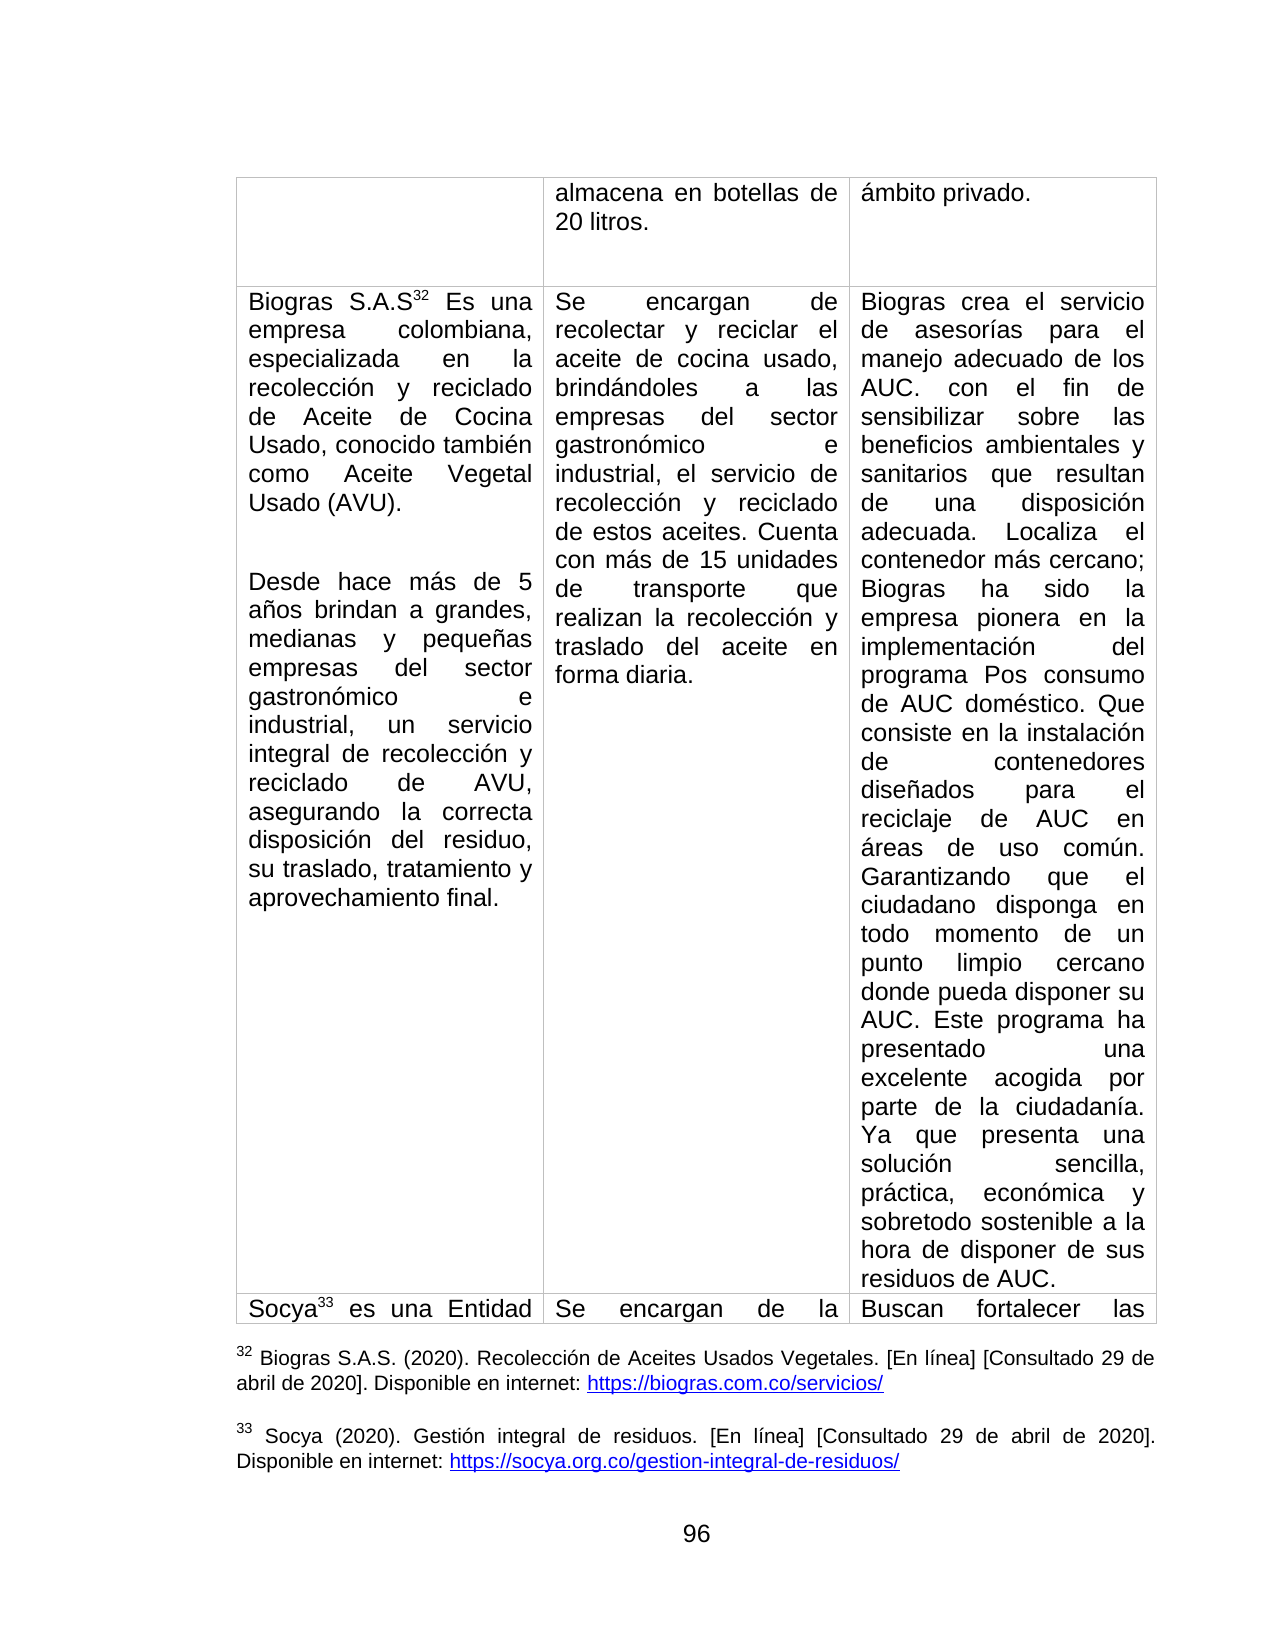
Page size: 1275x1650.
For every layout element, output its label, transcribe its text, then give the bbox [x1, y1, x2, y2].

table_cell Biogras S.A.S Es una empresa colombiana, especializada en la recolección y reciclado de Aceite de Cocina Usado, conocido también como Aceite Vegetal Usado (AVU). Desde hace más de 5 años brindan a grandes, medianas y pequeñas empresas del sector gastronómico e industrial, un servicio integral de recolección y reciclado de AVU, asegurando la correcta disposición del residuo, su traslado, tratamiento y aprovechamiento final. [237, 287, 543, 1293]
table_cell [237, 178, 543, 286]
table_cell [850, 178, 1156, 286]
table_cell Biogras crea el servicio de asesorías para el manejo adecuado de los AUC. con el fin de sensibilizar sobre las beneficios ambientales y sanitarios que resultan de una disposición adecuada. Localiza el contenedor más cercano; Biogras ha sido la empresa pionera en la implementación del programa Pos consumo de AUC doméstico. Que consiste en la instalación de contenedores diseñados para el reciclaje de AUC en áreas de uso común. Garantizando que el ciudadano disponga en todo momento de un punto limpio cercano donde pueda disponer su AUC. Este programa ha presentado una excelente acogida por parte de la ciudadanía. Ya que presenta una solución sencilla, práctica, económica y sobretodo sostenible a la hora de disponer de sus residuos de AUC. [850, 287, 1156, 1293]
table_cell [544, 178, 849, 286]
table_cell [237, 1294, 543, 1323]
table_cell Se encargan de recolectar y reciclar el aceite de cocina usado, brindándoles a las empresas del sector gastronómico e industrial, el servicio de recolección y reciclado de estos aceites. Cuenta con más de 15 unidades de transporte que realizan la recolección y traslado del aceite en forma diaria. [544, 287, 849, 1293]
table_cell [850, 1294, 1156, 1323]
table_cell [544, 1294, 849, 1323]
